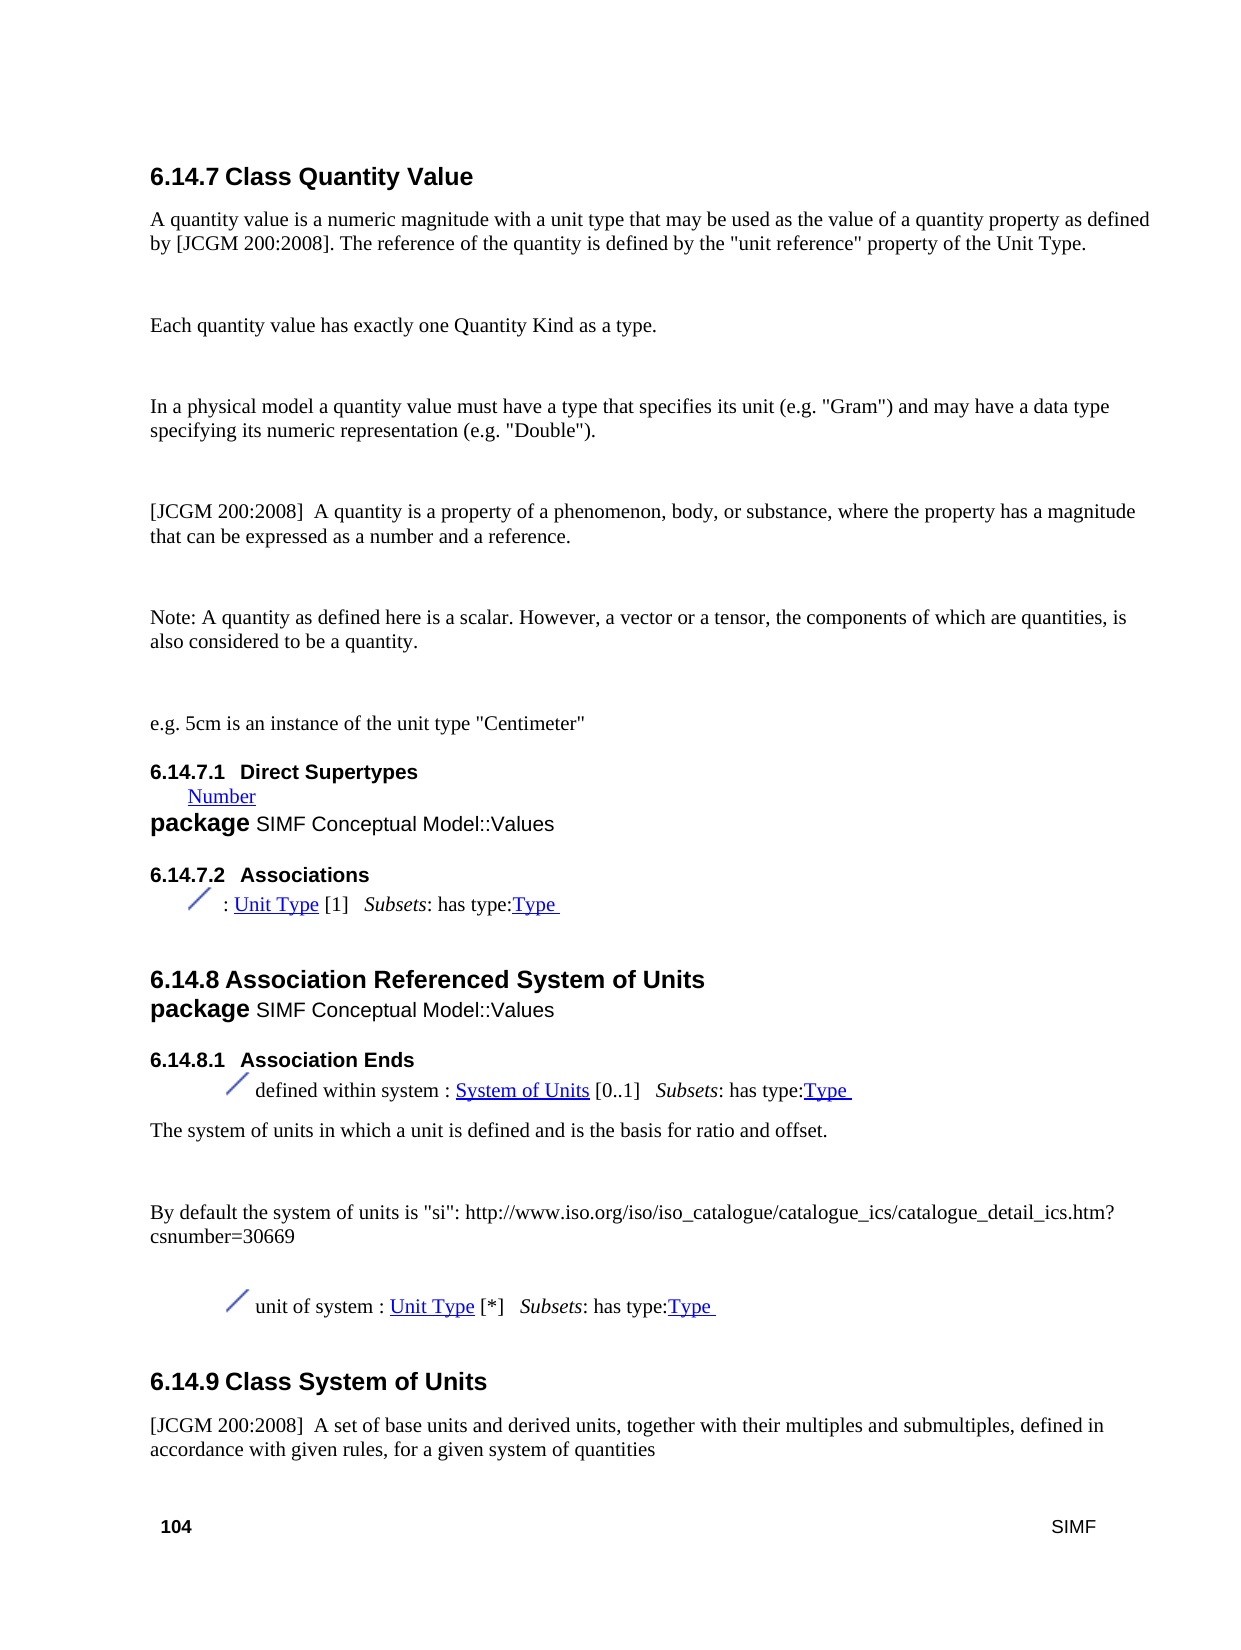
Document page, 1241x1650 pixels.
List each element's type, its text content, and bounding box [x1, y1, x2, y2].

text e.g. 5cm is an instance of the unit type "Centimeter" [150, 711, 1165, 734]
subtitle Associations [150, 862, 1165, 886]
text unit of system : Unit Type [*] Subsets: has type:Type [150, 1288, 1165, 1318]
text package SIMF Conceptual Model::Values [150, 808, 1165, 837]
picture [187, 886, 213, 912]
text In a physical model a quantity value must have a type that specifies its unit (e.g. "Gram") and may have a data type specifying its numeric representation (e.g. "Double"). [150, 394, 1165, 442]
text Number [187, 784, 1165, 808]
subtitle Class System of Units [150, 1367, 1165, 1396]
text Each quantity value has exactly one Quantity Kind as a type. [150, 312, 1165, 337]
text : Unit Type [1] Subsets: has type:Type [187, 886, 1165, 916]
text [JCGM 200:2008] A quantity is a property of a phenomenon, body, or substance, where the property has a magnitude that can be expressed as a number and a reference. [150, 499, 1165, 548]
text By default the system of units is "si": http://www.iso.org/iso/iso_catalogue/catalogue_ics/catalogue_detail_ics.htm?csnumber=30669 [150, 1200, 1165, 1248]
text package SIMF Conceptual Model::Values [150, 994, 1165, 1022]
subtitle Association Referenced System of Units [150, 965, 1165, 994]
text defined within system : System of Units [0..1] Subsets: has type:Type [150, 1072, 1165, 1102]
subtitle Class Quantity Value [150, 162, 1165, 190]
text Note: A quantity as defined here is a scalar. However, a vector or a tensor, the components of which are quantities, is also considered to be a quantity. [150, 605, 1165, 653]
text A quantity value is a numeric magnitude with a unit type that may be used as the value of a quantity property as defined by [JCGM 200:2008]. The reference of the quantity is defined by the "unit reference" property of the Unit Type. [150, 207, 1165, 255]
picture [225, 1288, 251, 1314]
picture [225, 1072, 251, 1097]
text The system of units in which a unit is defined and is the basis for ratio and offset. [150, 1118, 1165, 1142]
text [JCGM 200:2008] A set of base units and derived units, together with their multiples and submultiples, defined in accordance with given rules, for a given system of quantities [150, 1413, 1165, 1461]
subtitle Direct Supertypes [150, 760, 1165, 784]
subtitle Association Ends [150, 1048, 1165, 1072]
